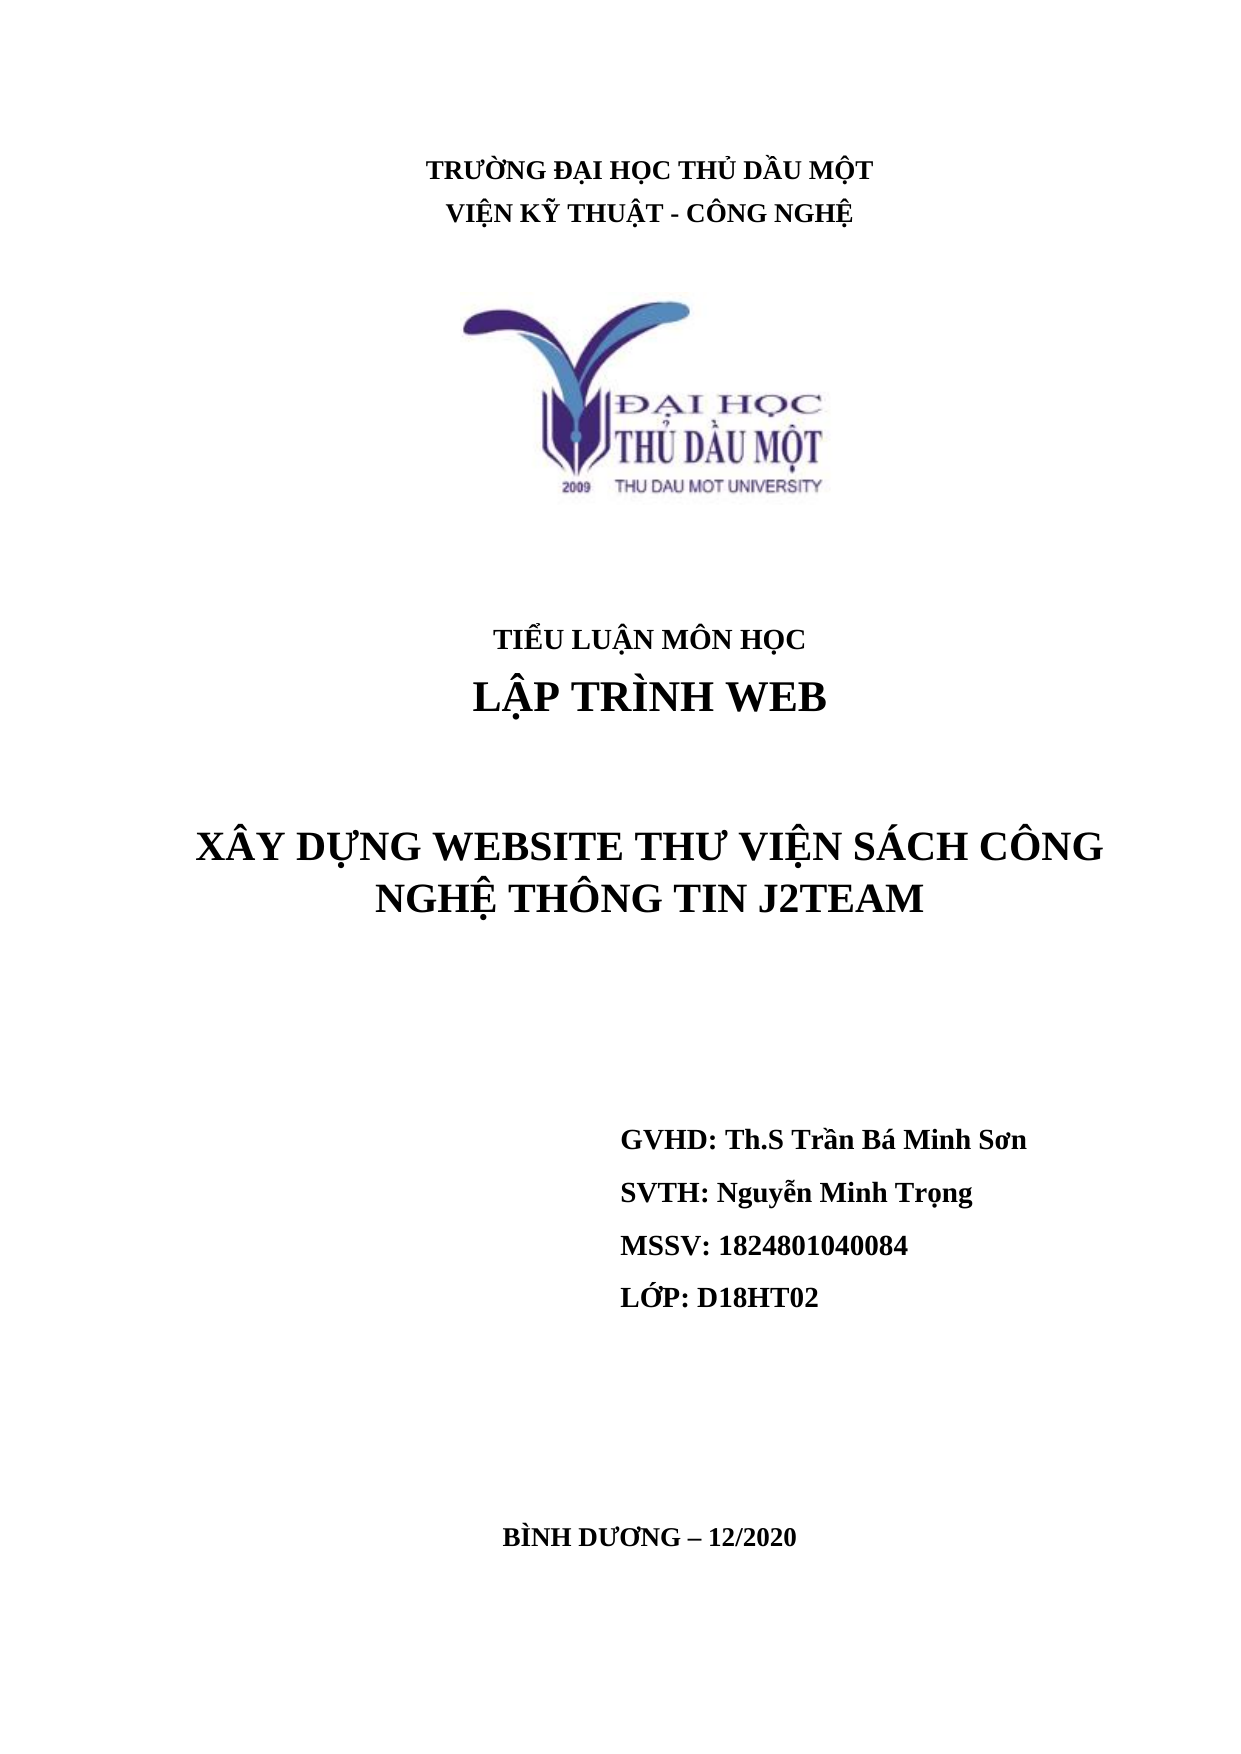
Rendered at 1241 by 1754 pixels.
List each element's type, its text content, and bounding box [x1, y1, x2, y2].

text XÂY DỰNG WEBSITE THƯ VIỆN SÁCH CÔNG NGHỆ THÔNG TIN J2TEAM [177, 822, 1122, 921]
text GVHD: Th.S Trần Bá Minh Sơn [177, 1122, 1122, 1156]
text LẬP TRÌNH WEB [177, 671, 1122, 721]
text TRƯỜNG ĐẠI HỌC THỦ DẦU MỘT [177, 154, 1122, 185]
text MSSV: 1824801040084 [177, 1228, 1122, 1261]
text TIỂU LUẬN MÔN HỌC [177, 622, 1122, 656]
text LỚP: D18HT02 [177, 1281, 1122, 1314]
text BÌNH DƯƠNG – 12/2020 [177, 1521, 1122, 1552]
picture [460, 292, 840, 530]
text SVTH: Nguyễn Minh Trọng [177, 1175, 1122, 1208]
text VIỆN KỸ THUẬT - CÔNG NGHỆ [177, 197, 1122, 229]
